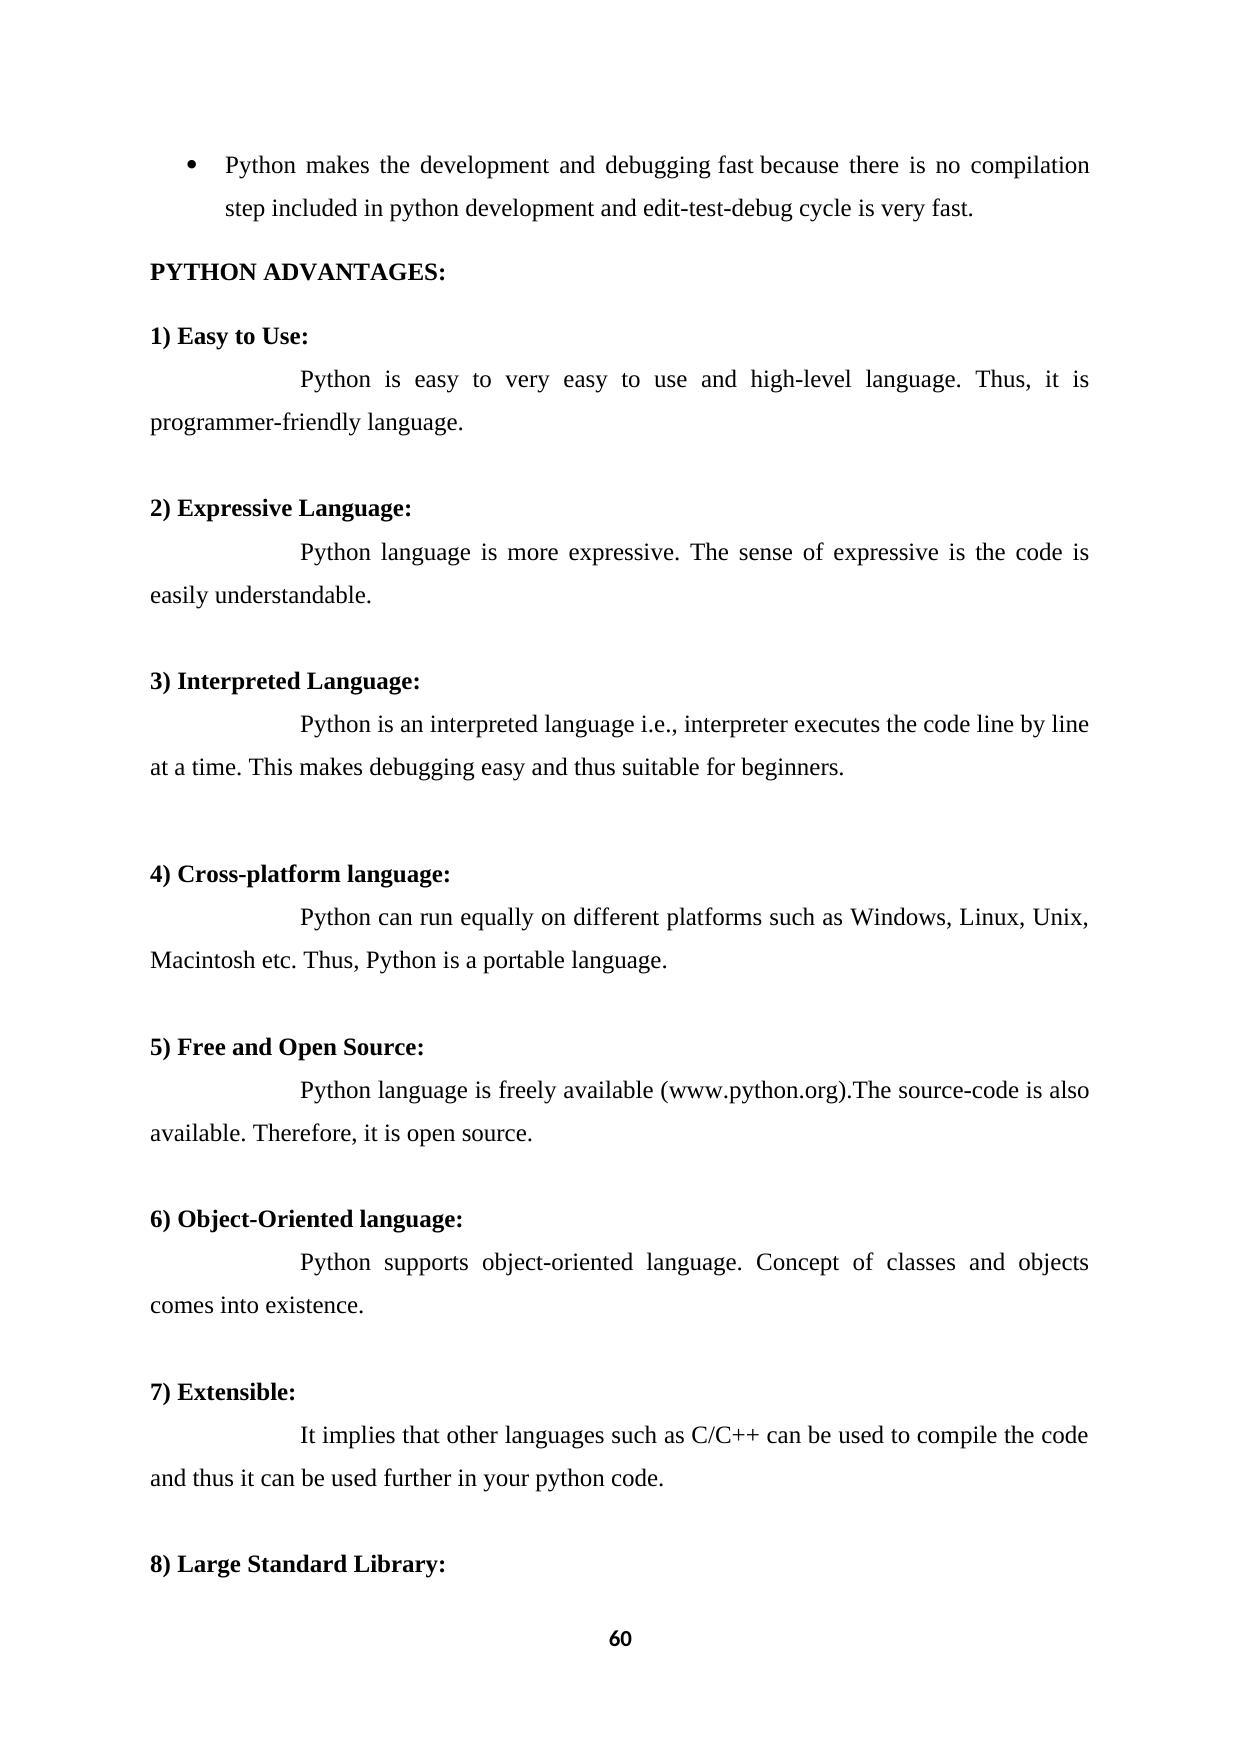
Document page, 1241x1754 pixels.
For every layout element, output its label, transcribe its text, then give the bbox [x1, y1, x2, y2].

text Python language is freely available (www.python.org).The source-code is also available. Therefore, it is open source. [150, 1075, 1090, 1147]
text 6) Object-Oriented language: [150, 1204, 1090, 1233]
text 5) Free and Open Source: [150, 1032, 1090, 1061]
text Python language is more expressive. The sense of expressive is the code is easily understandable. [150, 537, 1090, 608]
text 8) Large Standard Library: [150, 1549, 1090, 1578]
text 2) Expressive Language: [150, 493, 1090, 522]
text 3) Interpreted Language: [150, 666, 1090, 695]
text Python is easy to very easy to use and high-level language. Thus, it is programmer-friendly language. [150, 364, 1090, 436]
text 7) Extensible: [150, 1377, 1090, 1406]
text 1) Easy to Use: [150, 321, 1090, 350]
text It implies that other languages such as C/C++ can be used to compile the code and thus it can be used further in your python code. [150, 1420, 1090, 1492]
text Python can run equally on different platforms such as Windows, Linux, Unix, Macintosh etc. Thus, Python is a portable language. [150, 902, 1090, 974]
text Python supports object-oriented language. Concept of classes and objects comes into existence. [150, 1247, 1090, 1319]
list Python makes the development and debugging fast because there is no compilation step included in python development and edit-test-debug cycle is very fast. [187, 150, 1090, 222]
text 4) Cross-platform language: [150, 859, 1090, 888]
text PYTHON ADVANTAGES: [150, 257, 1090, 286]
text Python is an interpreted language i.e., interpreter executes the code line by line at a time. This makes debugging easy and thus suitable for beginners. [150, 709, 1090, 781]
